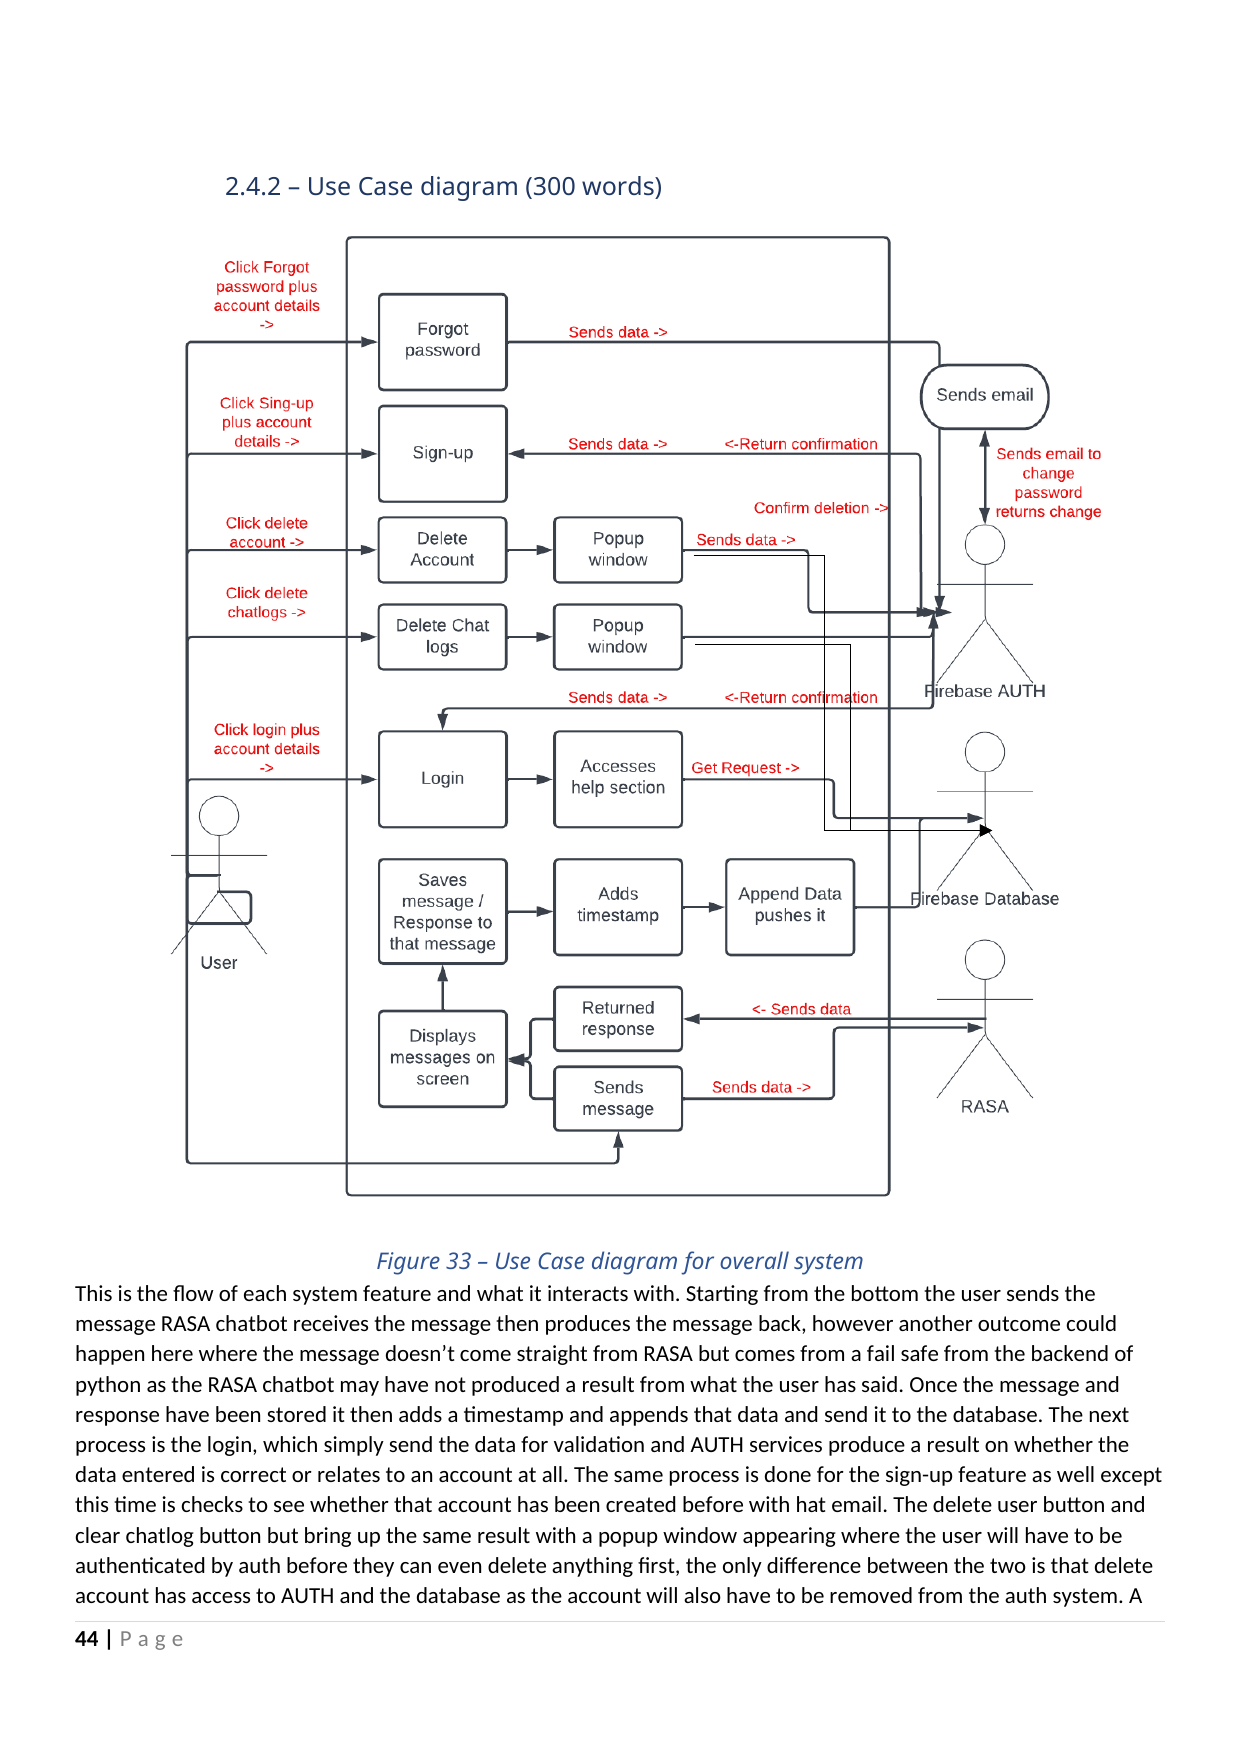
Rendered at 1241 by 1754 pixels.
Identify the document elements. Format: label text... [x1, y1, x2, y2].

picture [75, 205, 1144, 1227]
subtitle Figure 33 – Use Case diagram for overall system [75, 1245, 1165, 1277]
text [75, 1279, 1165, 1609]
subtitle 2.4.2 – Use Case diagram (300 words) [75, 169, 1165, 203]
